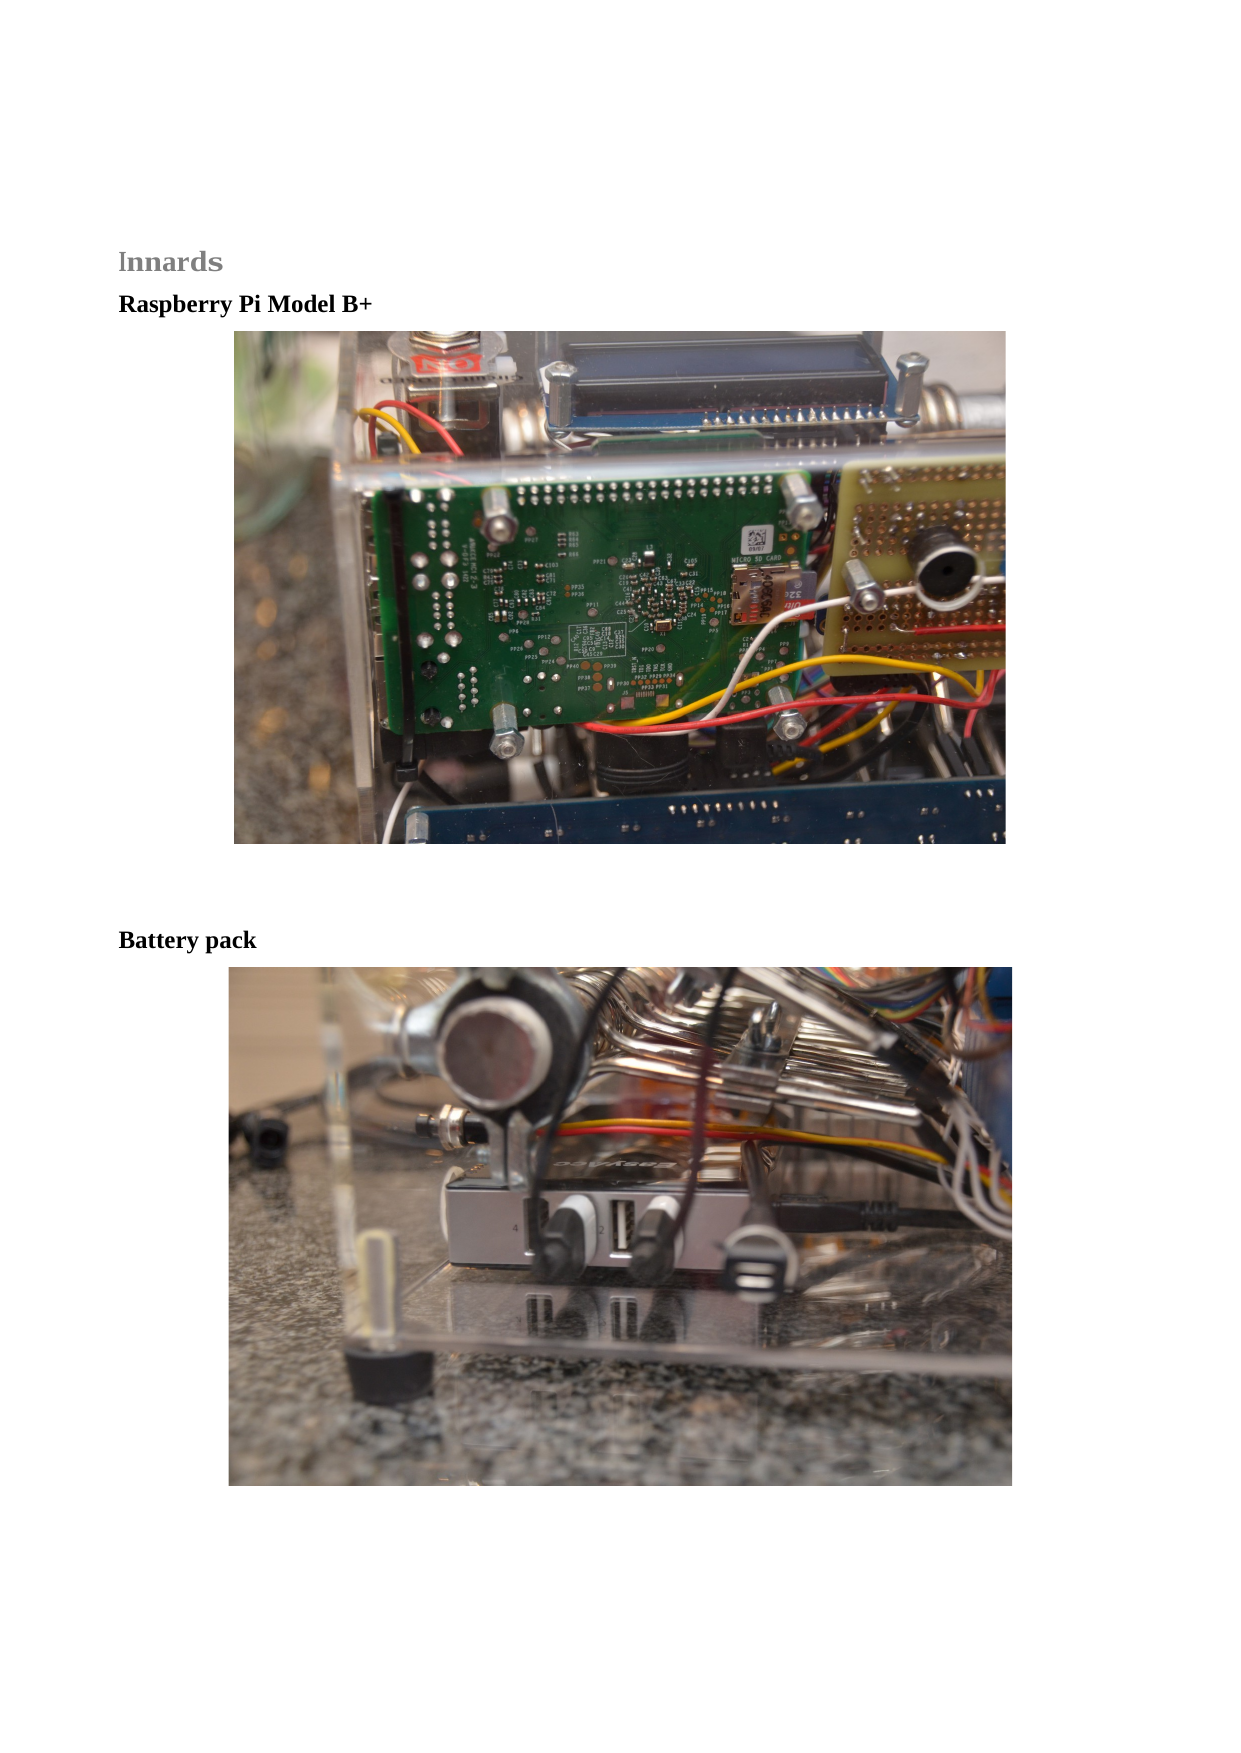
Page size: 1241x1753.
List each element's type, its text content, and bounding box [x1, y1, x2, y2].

picture [228, 967, 1013, 1486]
text Battery pack [118, 925, 1132, 954]
picture [234, 331, 1006, 844]
text Innards [118, 244, 1132, 278]
text Raspberry Pi Model B+ [118, 289, 1132, 318]
